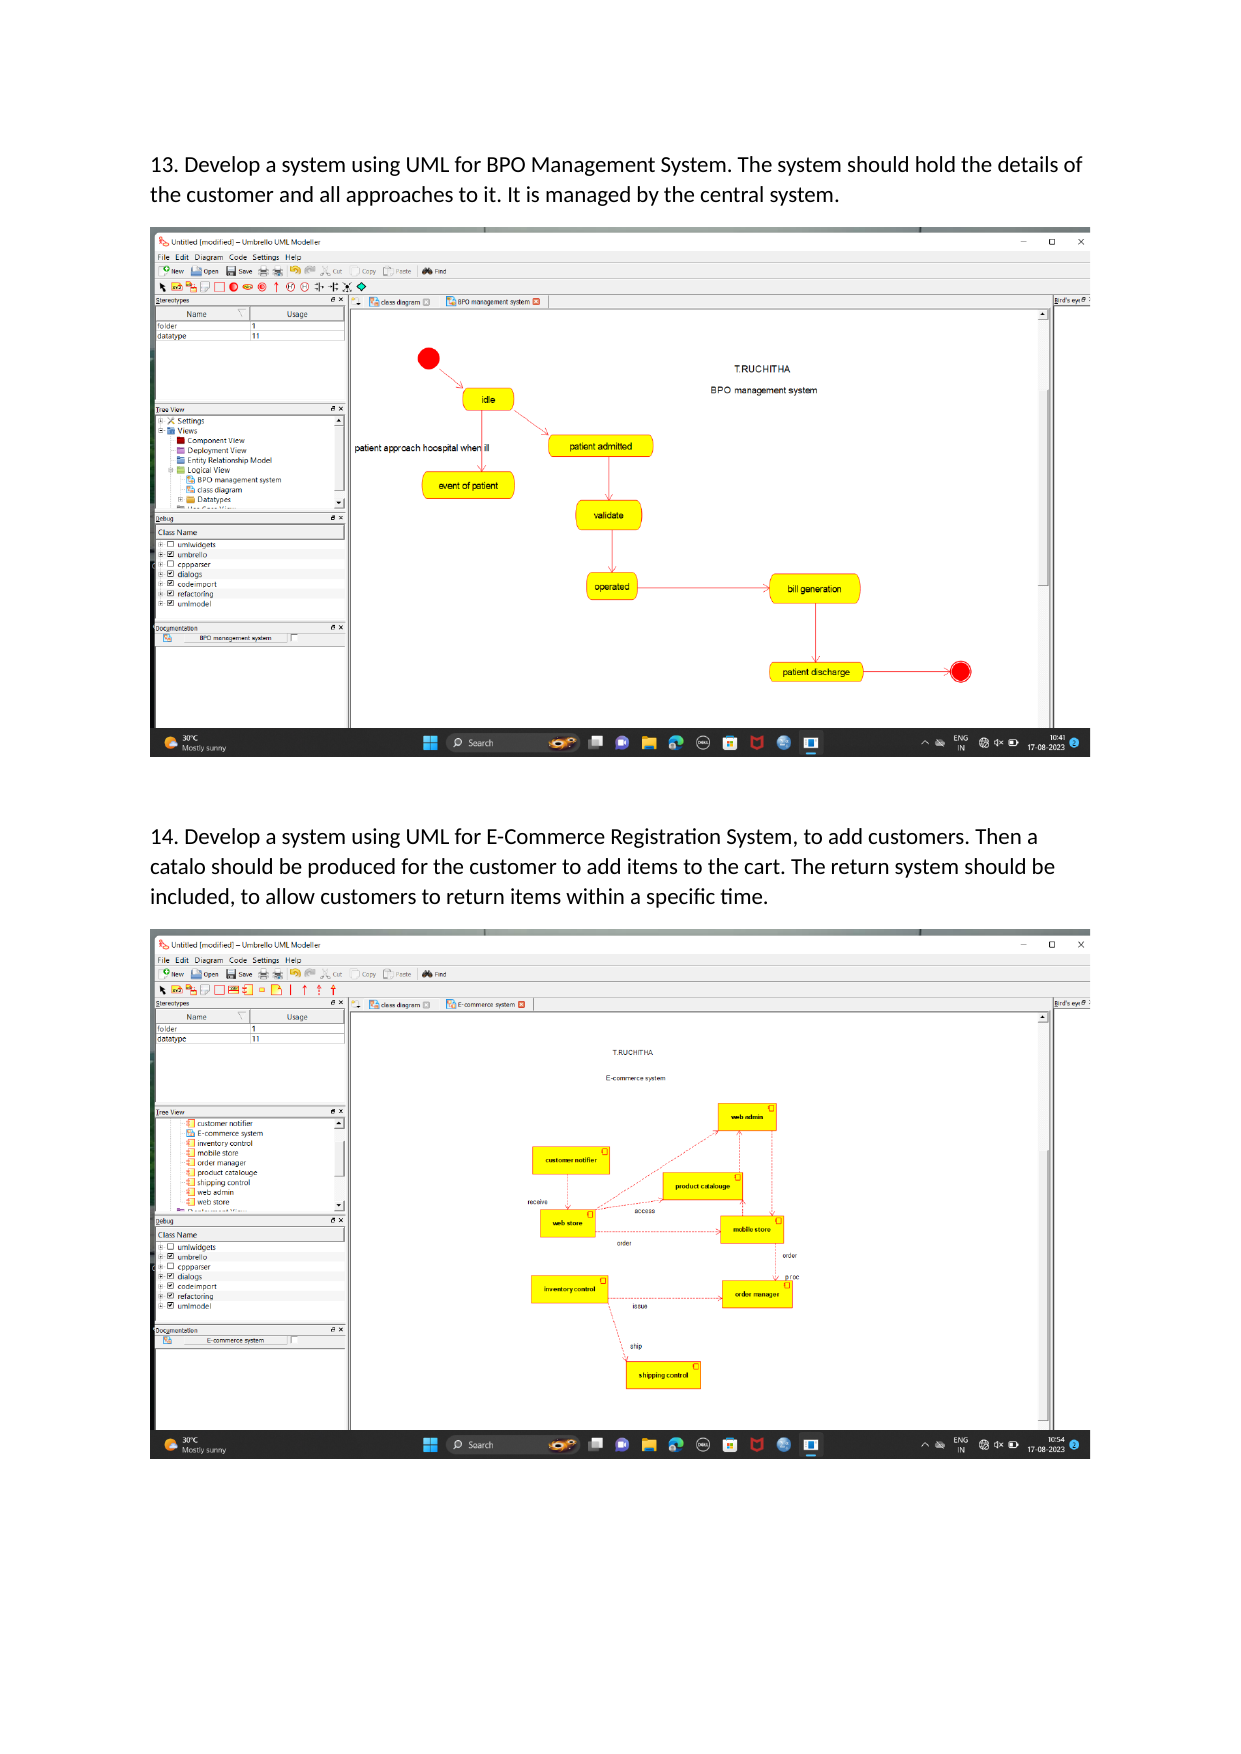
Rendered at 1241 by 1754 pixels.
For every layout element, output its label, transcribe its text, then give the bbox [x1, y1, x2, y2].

picture [150, 929, 1091, 1459]
text 13. Develop a system using UML for BPO Management System. The system should hold the details of the customer and all approaches to it. It is managed by the central system. [150, 150, 1090, 208]
text 14. Develop a system using UML for E-Commerce Registration System, to add customers. Then a catalo should be produced for the customer to add items to the cart. The return system should be included, to allow customers to return items within a specific time. [150, 822, 1090, 910]
picture [150, 227, 1091, 757]
